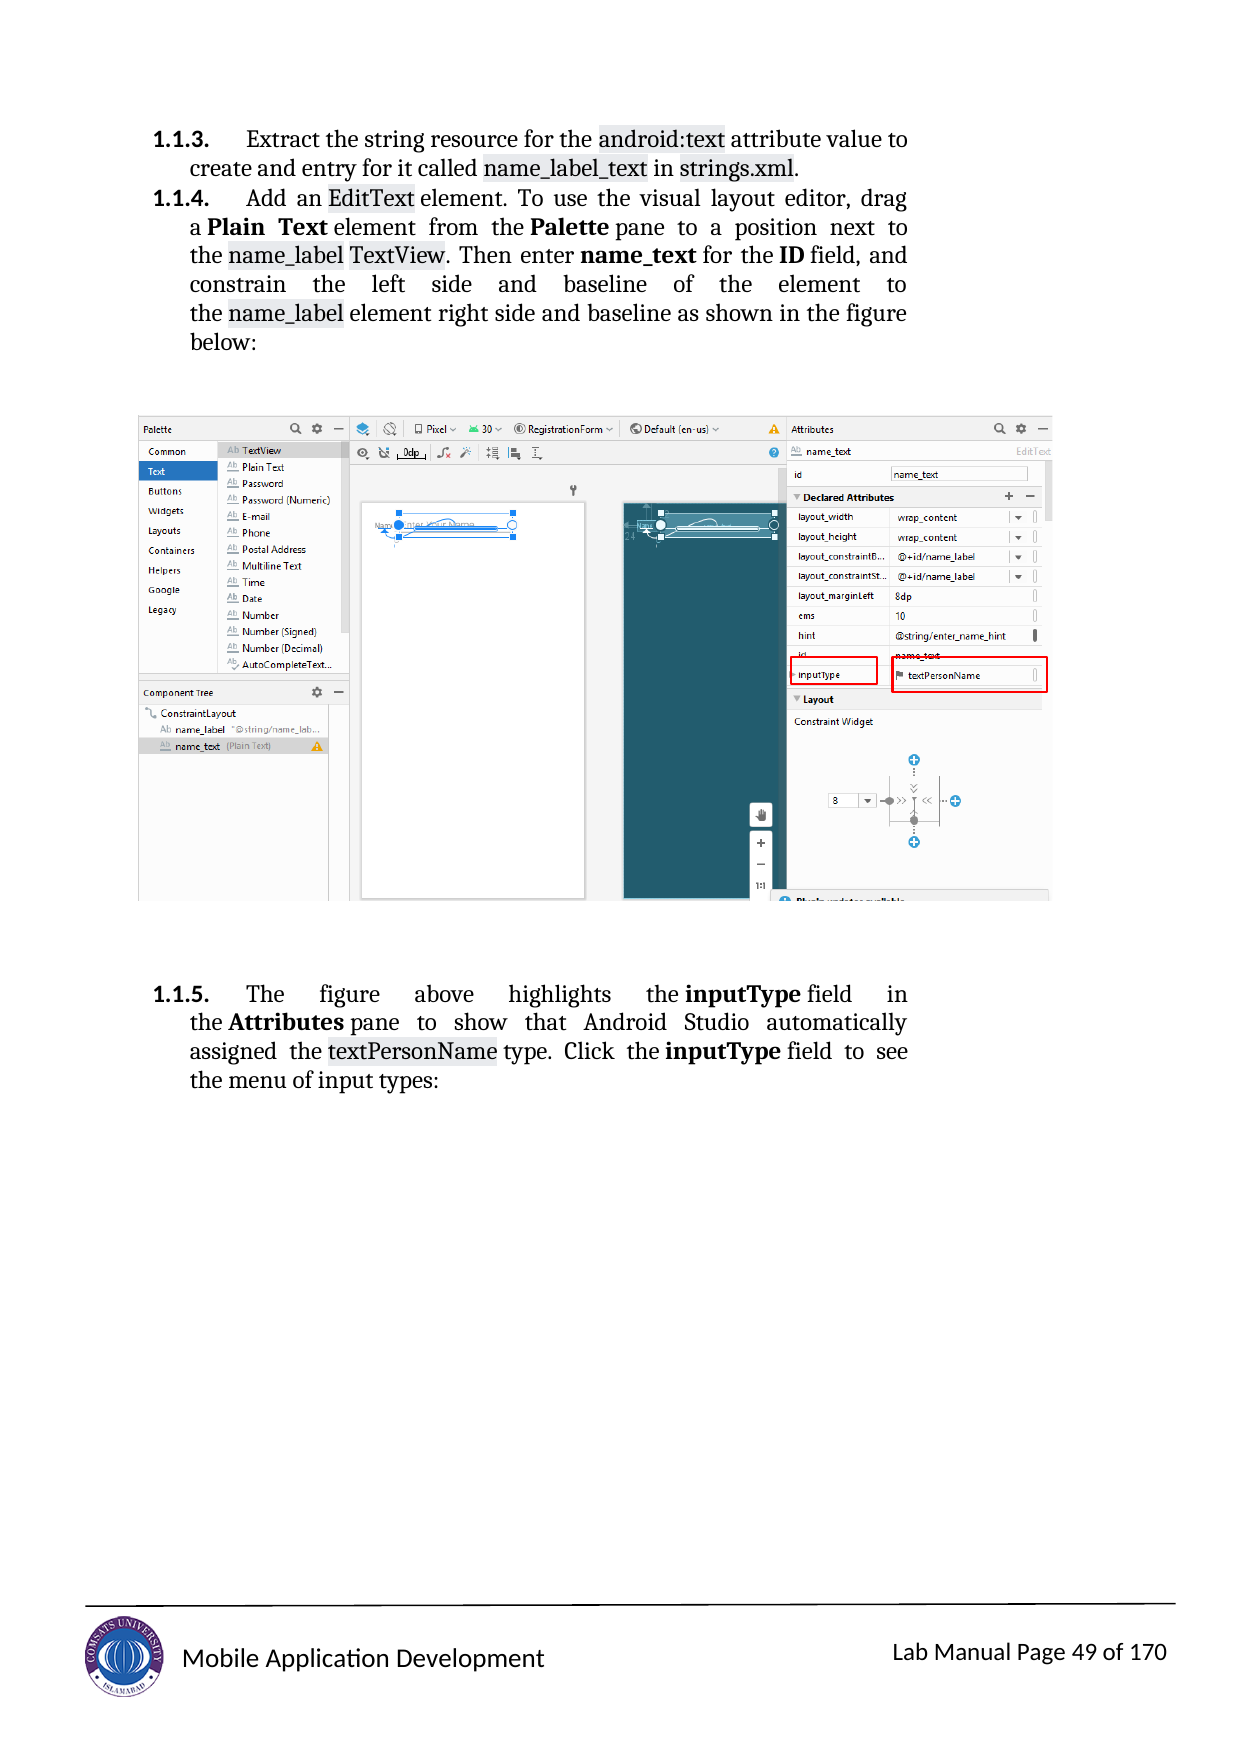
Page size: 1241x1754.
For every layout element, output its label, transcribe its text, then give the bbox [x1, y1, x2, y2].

list Add an EditText element. To use the visual layout editor, drag a Plain Text element from the Palette pane to a position next to the name_label TextView. Then enter name_text for the ID field, and constrain the left side and baseline of the element to the name_label element right side and baseline as shown in the figure below: [152, 182, 908, 356]
list The figure above highlights the inputType field in the Attributes pane to show that Android Studio automatically assigned the textPersonName type. Click the inputType field to see the menu of input types: [152, 924, 908, 1094]
list Extract the string resource for the android:text attribute value to create and entry for it called name_label_text in strings.xml. [152, 123, 908, 182]
picture [138, 415, 1053, 900]
picture [85, 1616, 165, 1697]
